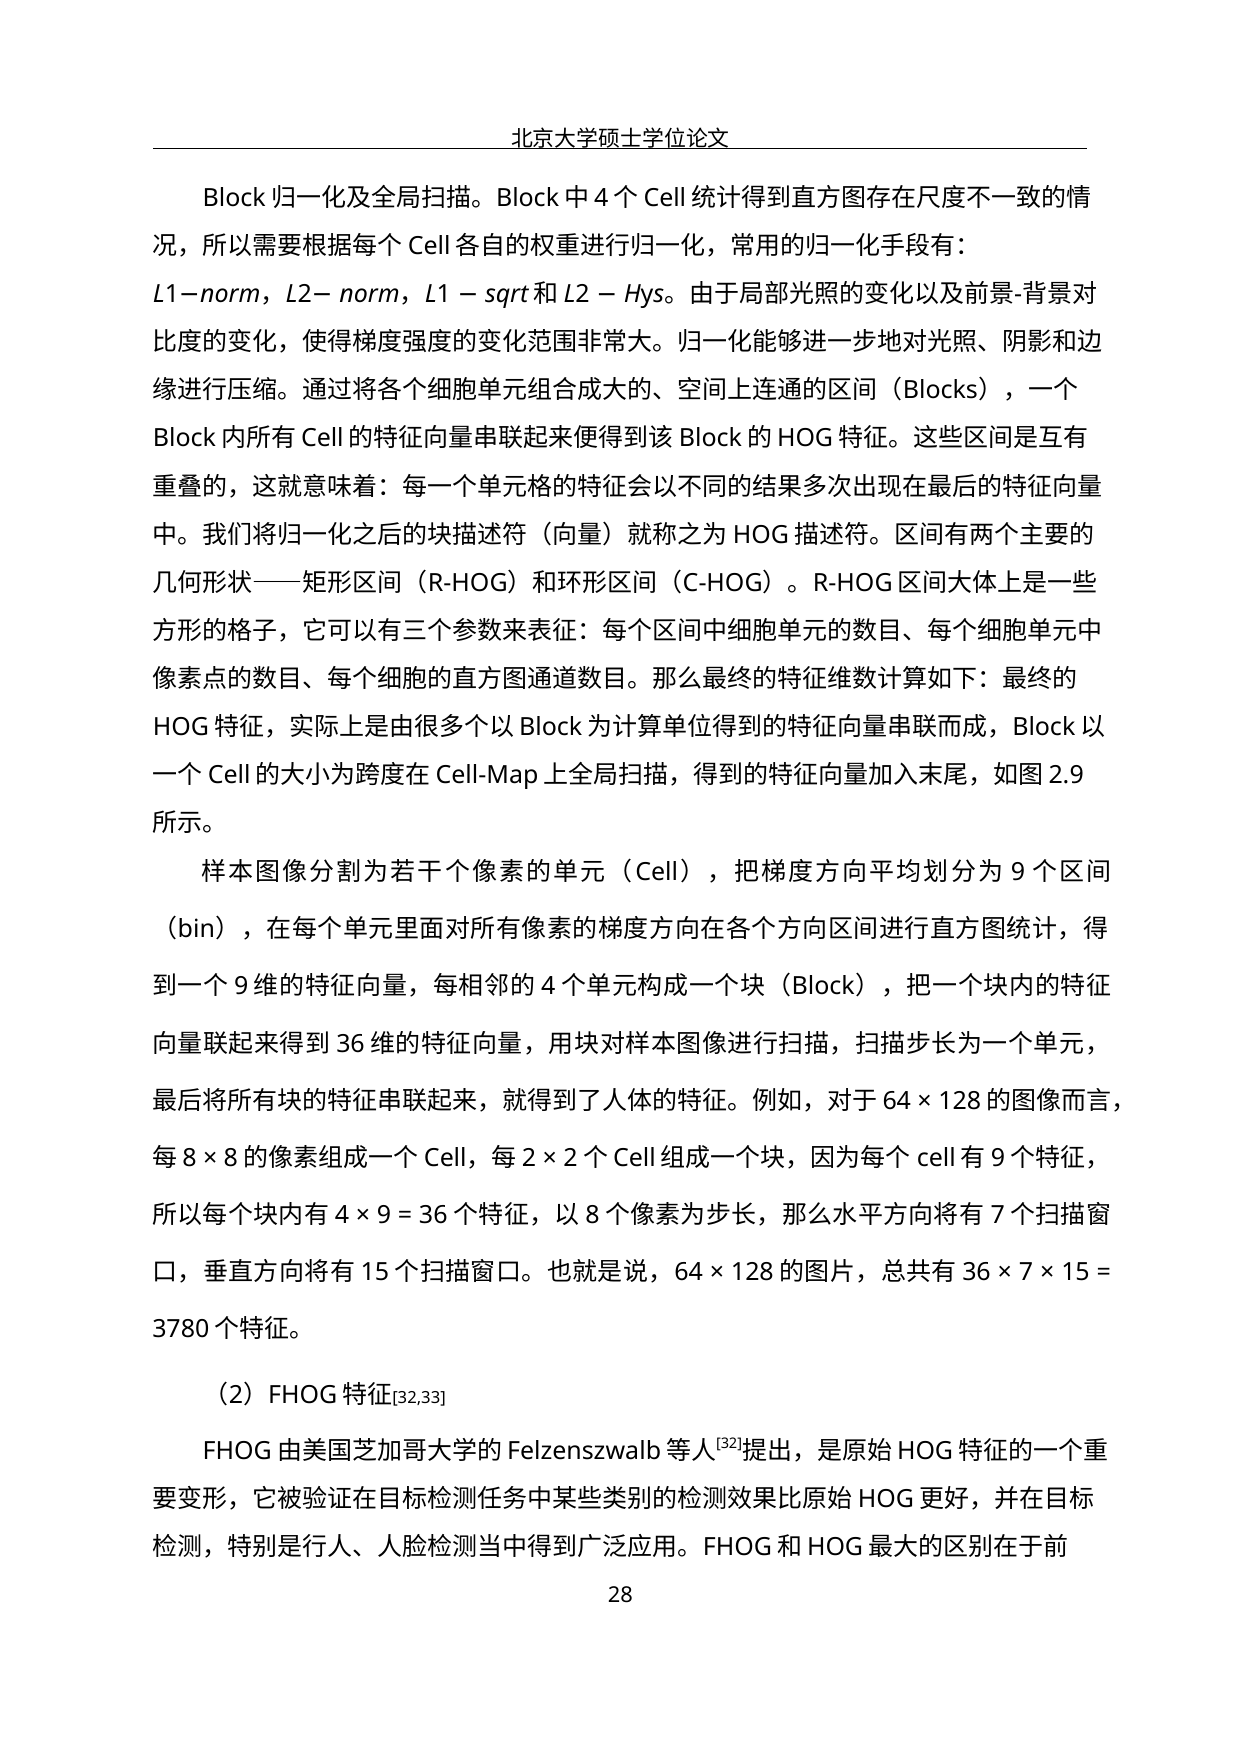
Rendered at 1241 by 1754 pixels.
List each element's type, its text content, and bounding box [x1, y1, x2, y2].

text 样本图像分割为若干个像素的单元（Cell），把梯度方向平均划分为9个区间（bin），在每个单元里面对所有像素的梯度方向在各个方向区间进行直方图统计，得到一个9维的特征向量，每相邻的4个单元构成一个块（Block），把一个块内的特征向量联起来得到36维的特征向量，用块对样本图像进行扫描，扫描步长为一个单元，最后将所有块的特征串联起来，就得到了人体的特征。例如，对于64 × 128的图像而言，每8 × 8的像素组成一个Cell，每2 × 2个Cell组成一个块，因为每个cell有9个特征，所以每个块内有4 × 9 = 36个特征，以8个像素为步长，那么水平方向将有7个扫描窗口，垂直方向将有15个扫描窗口。也就是说，64 × 128的图片，总共有36 × 7 × 15 = 3780个特征。 [152, 851, 1111, 1345]
text Block归一化及全局扫描。Block中4个Cell统计得到直方图存在尺度不一致的情况，所以需要根据每个Cell各自的权重进行归一化，常用的归一化手段有：L1−norm，L2− norm，L1 − sqrt和L2 − Hys。由于局部光照的变化以及前景-背景对比度的变化，使得梯度强度的变化范围非常大。归一化能够进一步地对光照、阴影和边缘进行压缩。通过将各个细胞单元组合成大的、空间上连通的区间（Blocks），一个Block内所有Cell的特征向量串联起来便得到该Block的HOG特征。这些区间是互有重叠的，这就意味着：每一个单元格的特征会以不同的结果多次出现在最后的特征向量中。我们将归一化之后的块描述符（向量）就称之为HOG描述符。区间有两个主要的几何形状——矩形区间（R-HOG）和环形区间（C-HOG）。R-HOG区间大体上是一些方形的格子，它可以有三个参数来表征：每个区间中细胞单元的数目、每个细胞单元中像素点的数目、每个细胞的直方图通道数目。那么最终的特征维数计算如下：最终的HOG特征，实际上是由很多个以Block为计算单位得到的特征向量串联而成，Block以一个Cell的大小为跨度在Cell-Map上全局扫描，得到的特征向量加入末尾，如图2.9所示。 [153, 177, 1111, 839]
text （2）FHOG特征[32,33] [203, 1374, 1111, 1411]
text FHOG由美国芝加哥大学的Felzenszwalb等人[32]提出，是原始HOG特征的一个重要变形，它被验证在目标检测任务中某些类别的检测效果比原始HOG更好，并在目标检测，特别是行人、人脸检测当中得到广泛应用。FHOG和HOG最大的区别在于前 [153, 1430, 1111, 1563]
